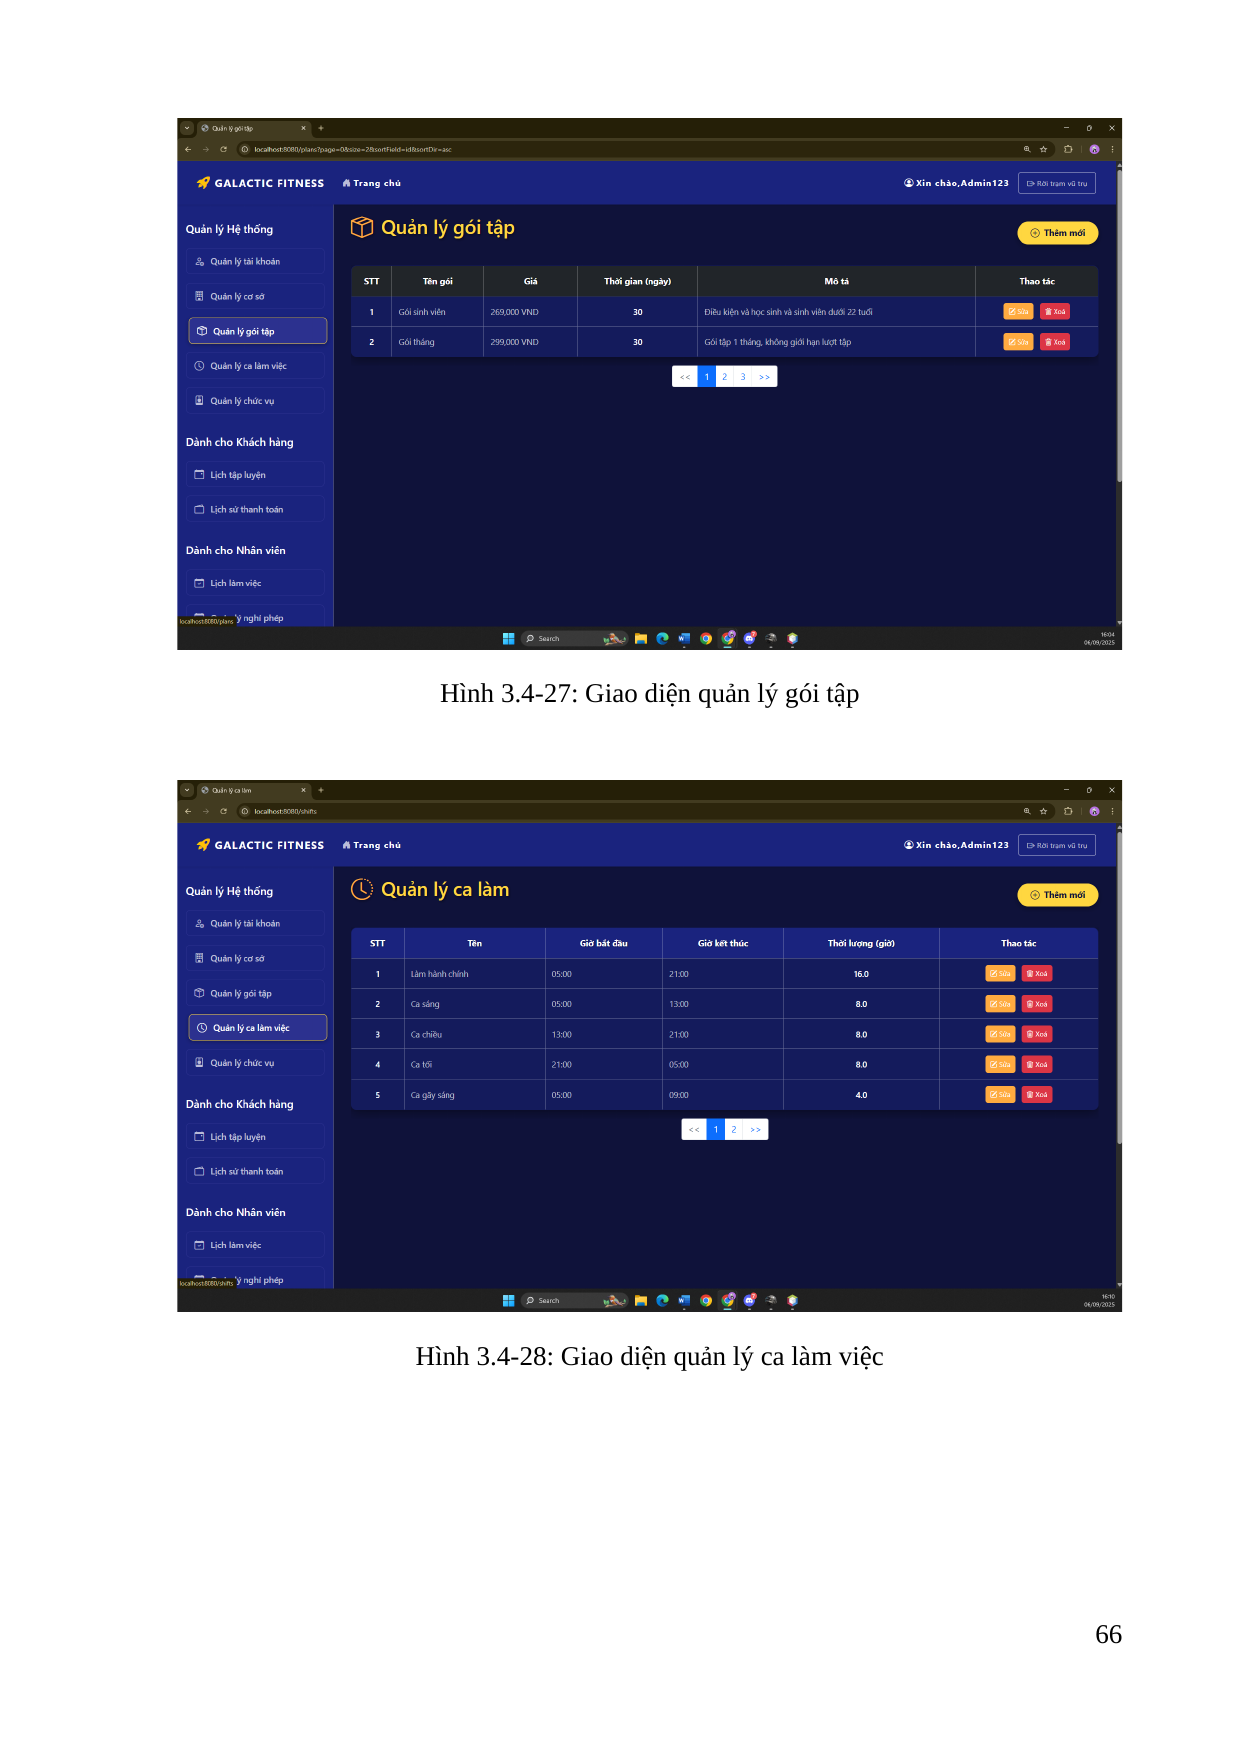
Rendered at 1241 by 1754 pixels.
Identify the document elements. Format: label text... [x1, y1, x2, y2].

picture [177, 118, 1123, 650]
text Hình 3.4-6: Giao diện quản lý ca làm việc [177, 1340, 1122, 1371]
text Hình 3.4-5: Giao diện quản lý gói tập [177, 678, 1122, 709]
picture [177, 780, 1123, 1312]
